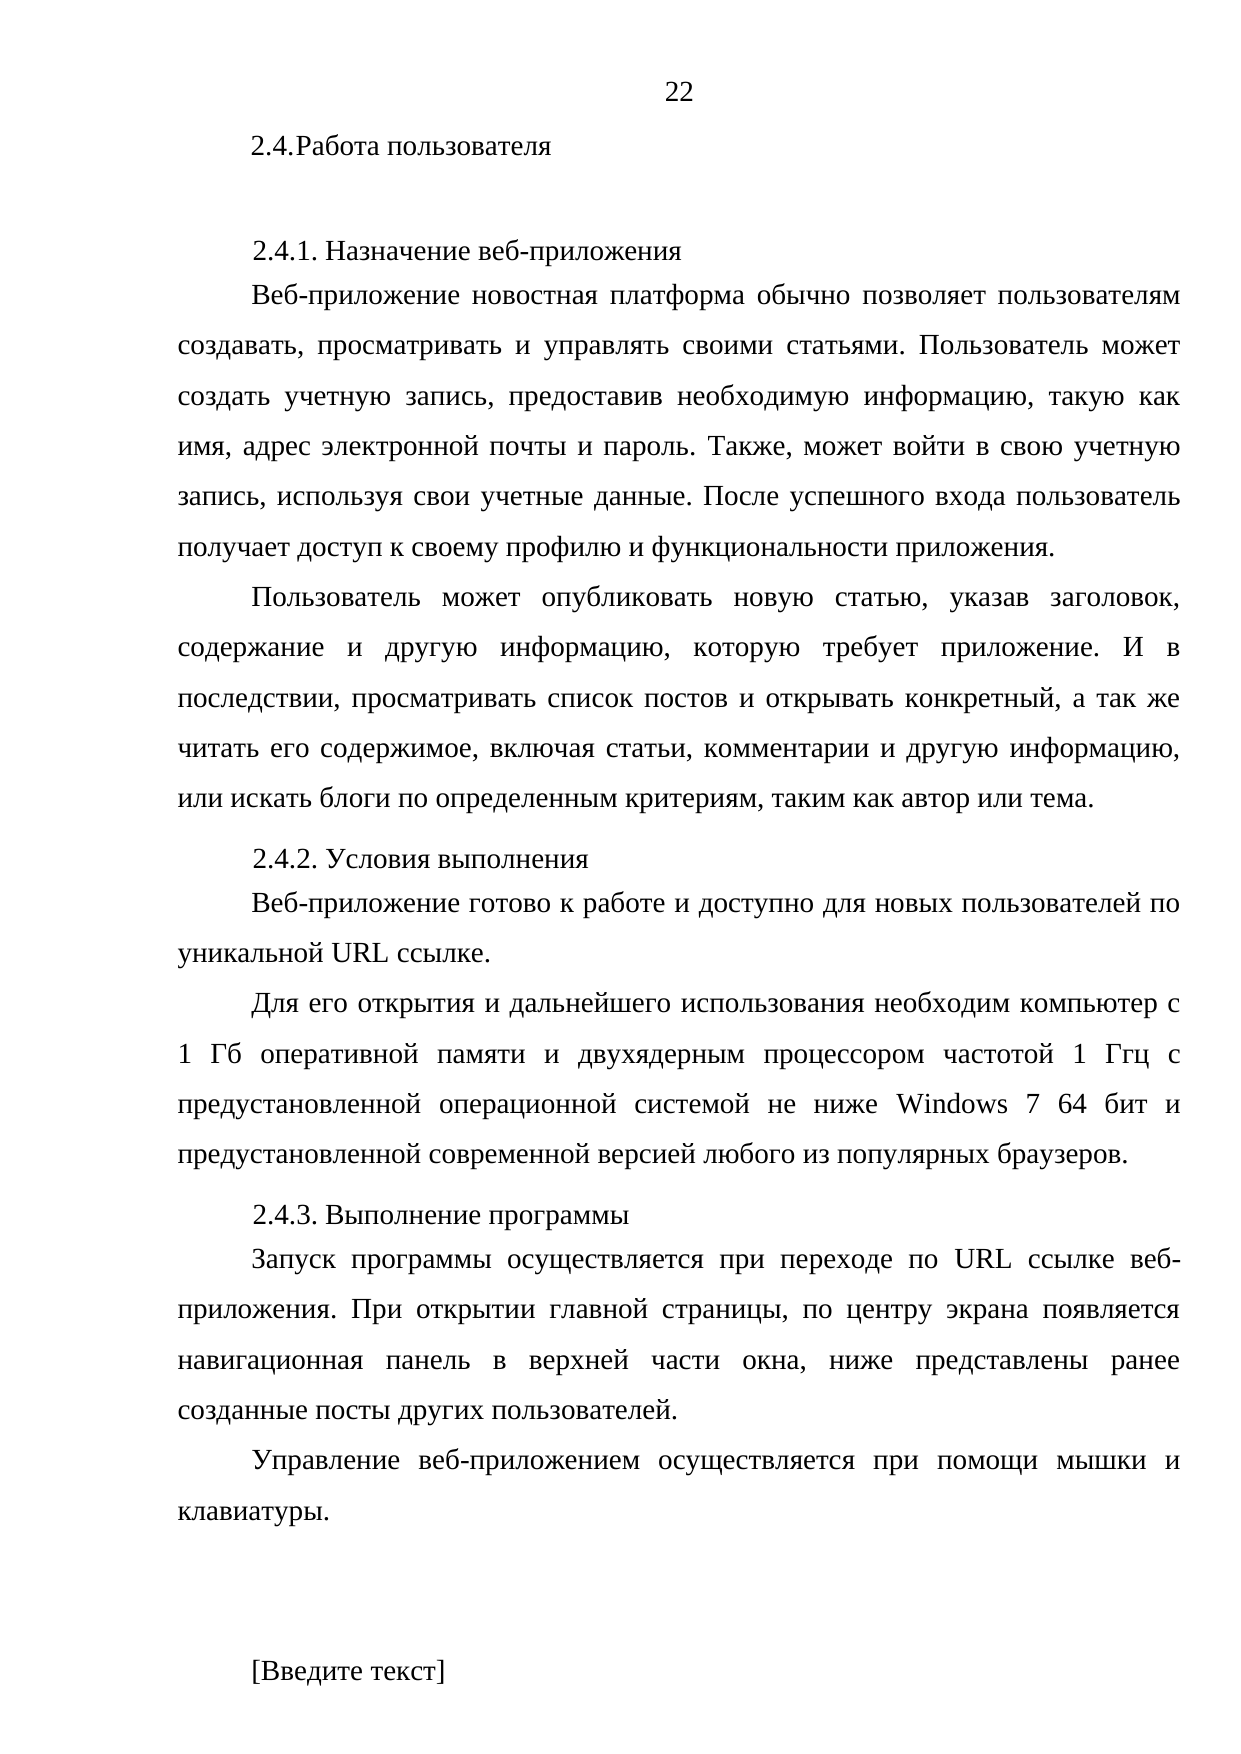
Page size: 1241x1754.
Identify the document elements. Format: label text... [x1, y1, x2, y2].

text Управление веб-приложением осуществляется при помощи мышки и клавиатуры. [177, 1442, 1181, 1526]
subtitle Работа пользователя [250, 128, 1181, 162]
text Для его открытия и дальнейшего использования необходим компьютер с 1 Гб оперативной памяти и двухядерным процессором частотой 1 Ггц с предустановленной операционной системой не ниже Windows 7 64 бит и предустановленной современной версией любого из популярных браузеров. [177, 986, 1181, 1170]
subtitle Условия выполнения [252, 841, 1181, 874]
text Запуск программы осуществляется при переходе по URL ссылке веб-приложения. При открытии главной страницы, по центру экрана появляется навигационная панель в верхней части окна, ниже представлены ранее созданные посты других пользователей. [177, 1241, 1181, 1426]
subtitle Выполнение программы [252, 1197, 1181, 1231]
text Веб-приложение готово к работе и доступно для новых пользователей по уникальной URL ссылке. [177, 885, 1181, 969]
subtitle Назначение веб-приложения [252, 233, 1181, 267]
text Веб-приложение новостная платформа обычно позволяет пользователям создавать, просматривать и управлять своими статьями. Пользователь может создать учетную запись, предоставив необходимую информацию, такую как имя, адрес электронной почты и пароль. Также, может войти в свою учетную запись, используя свои учетные данные. После успешного входа пользователь получает доступ к своему профилю и функциональности приложения. [177, 277, 1181, 562]
text Пользователь может опубликовать новую статью, указав заголовок, содержание и другую информацию, которую требует приложение. И в последствии, просматривать список постов и открывать конкретный, а так же читать его содержимое, включая статьи, комментарии и другую информацию, или искать блоги по определенным критериям, таким как автор или тема. [177, 579, 1181, 814]
